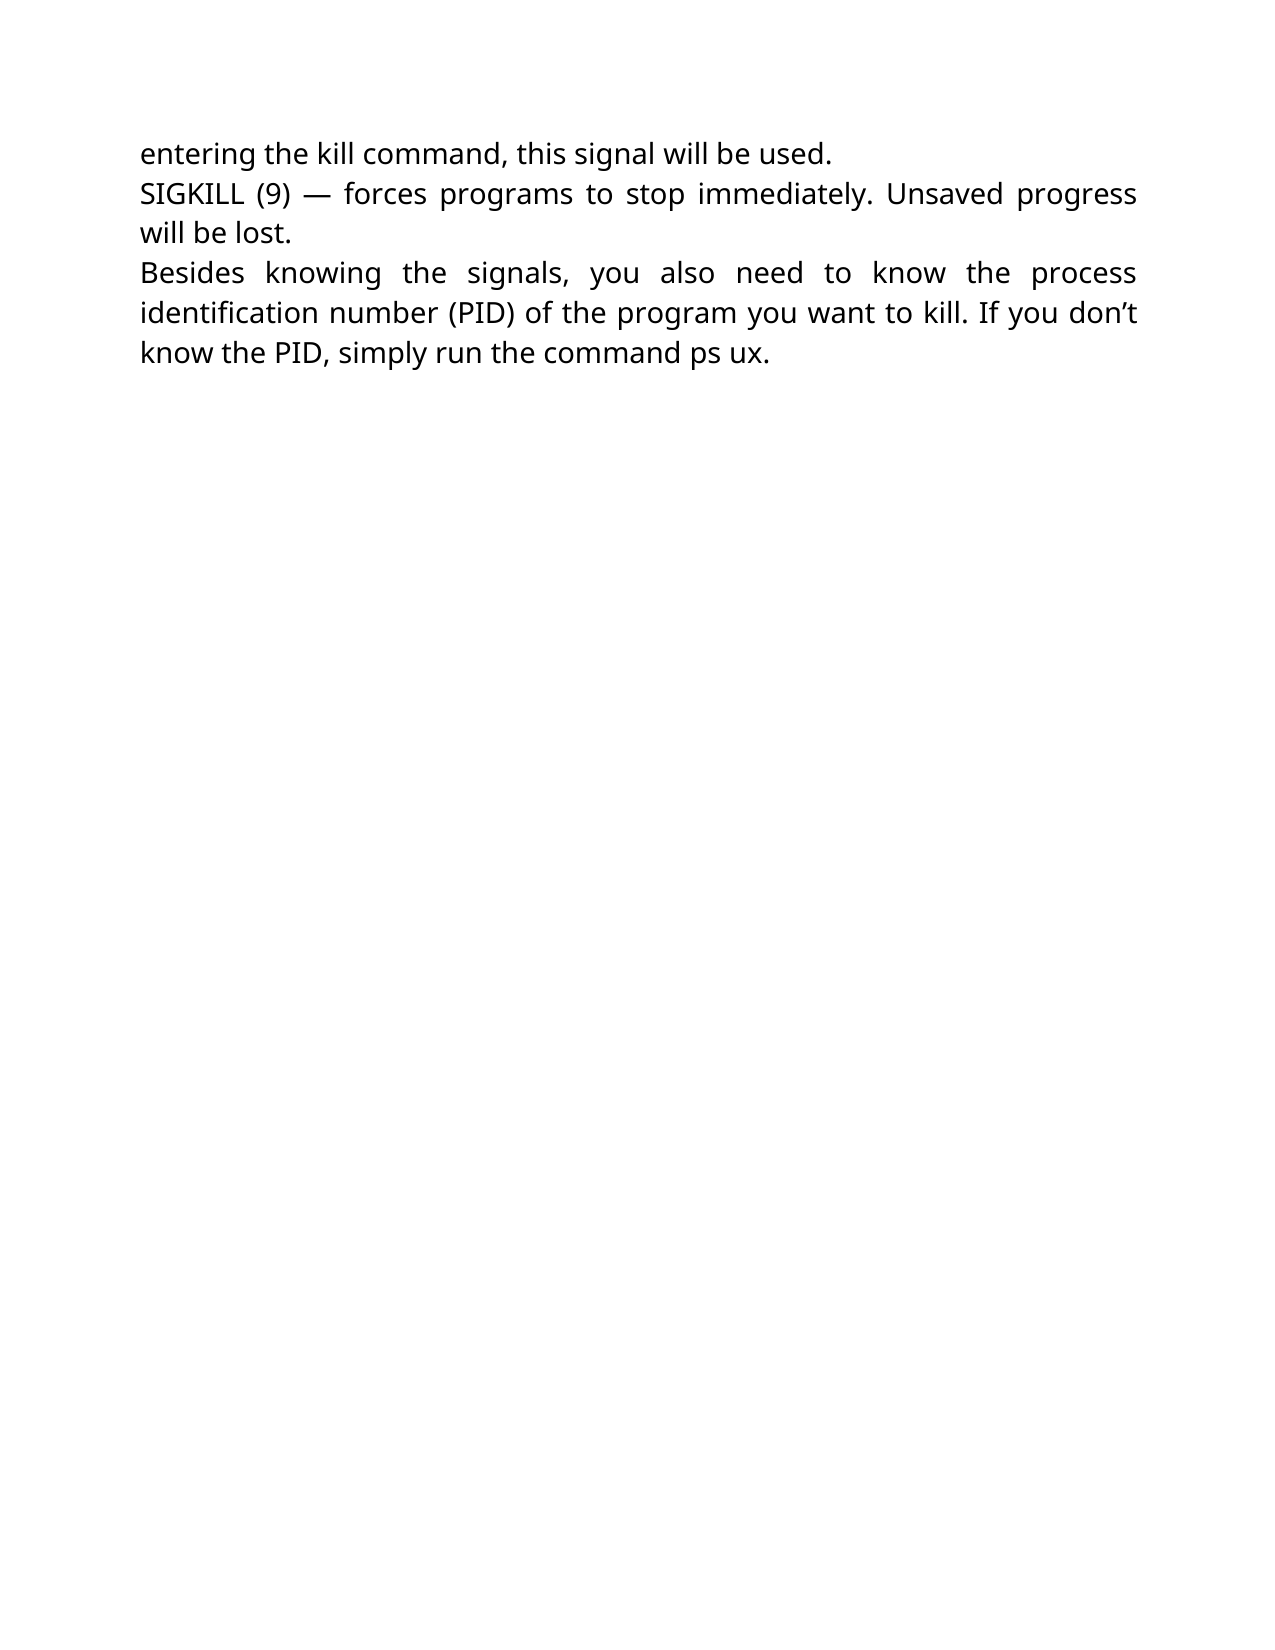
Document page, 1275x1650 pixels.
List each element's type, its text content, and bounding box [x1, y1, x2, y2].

text Besides knowing the signals, you also need to know the process identification number (PID) of the program you want to kill. If you don’t know the PID, simply run the command ps ux. [139, 252, 1137, 372]
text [139, 133, 1137, 173]
text SIGKILL (9) — forces programs to stop immediately. Unsaved progress will be lost. [139, 173, 1138, 252]
